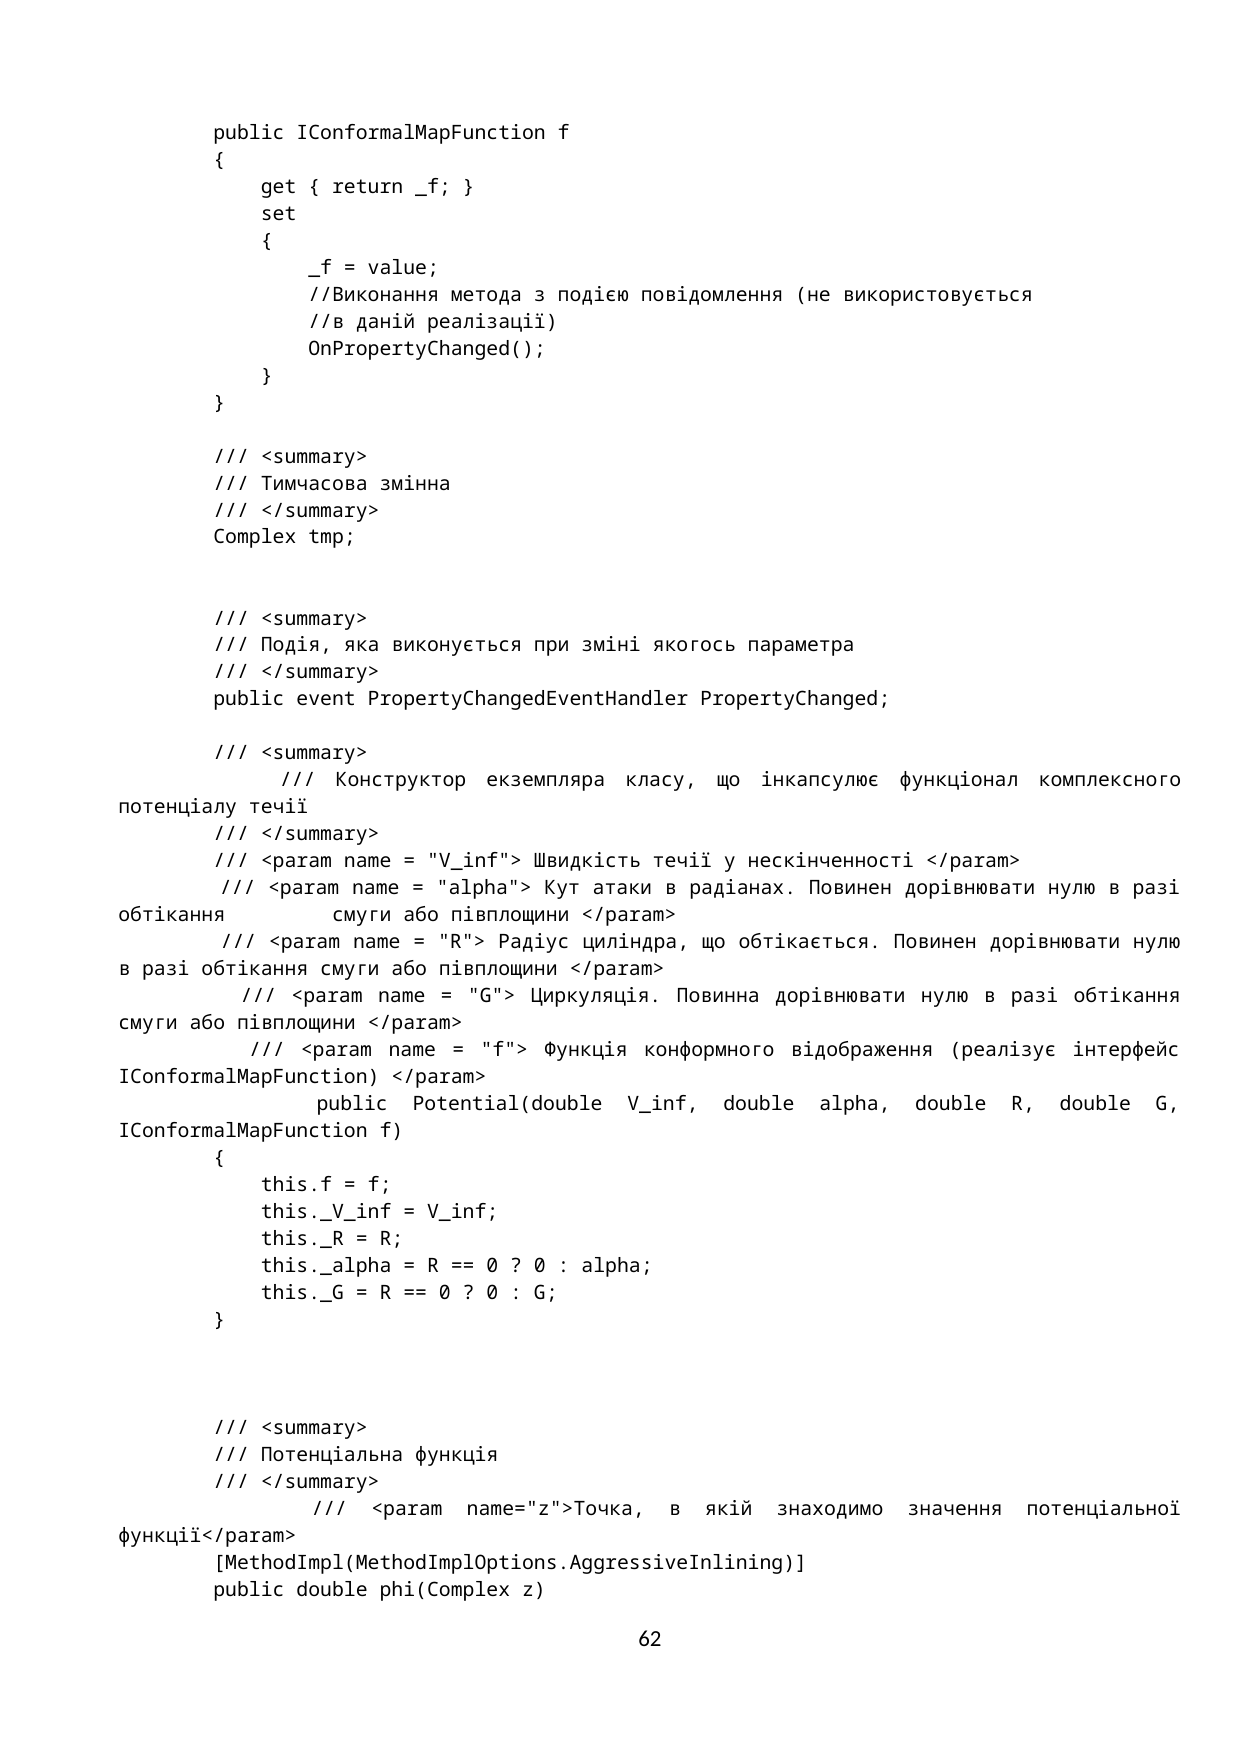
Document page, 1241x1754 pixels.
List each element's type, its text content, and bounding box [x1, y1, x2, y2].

text public double phi(Complex z) [118, 1575, 1181, 1602]
text } [118, 1305, 1181, 1332]
text /// Тимчасова змінна [118, 469, 1181, 496]
text /// Потенціальна функція [118, 1440, 1181, 1467]
text /// <summary> [118, 604, 1181, 631]
text this._R = R; [118, 1224, 1181, 1251]
text /// Конструктор екземпляра класу, що інкапсулює функціонал комплексного потенціалу течії [118, 766, 1181, 819]
text _f = value; [118, 253, 1181, 280]
text /// <summary> [118, 1413, 1181, 1440]
text /// <param name = "f"> Функція конформного відображення (реалізує інтерфейс IConformalMapFunction) </param> [118, 1035, 1181, 1089]
text /// <param name="z">Точка, в якій знаходимо значення потенціальної функції</param> [118, 1494, 1181, 1548]
text /// <param name = "alpha"> Кут атаки в радіанах. Повинен дорівнювати нулю в разі обтікання смуги або півплощини </param> [118, 873, 1181, 927]
text this.f = f; [118, 1170, 1181, 1197]
text public event PropertyChangedEventHandler PropertyChanged; [118, 685, 1181, 712]
text this._G = R == 0 ? 0 : G; [118, 1278, 1181, 1305]
text { [118, 226, 1181, 253]
text OnPropertyChanged(); [118, 334, 1181, 361]
text { [118, 145, 1181, 172]
text /// </summary> [118, 658, 1181, 685]
text //Виконання метода з подією повідомлення (не використовується [118, 280, 1181, 307]
text this._V_inf = V_inf; [118, 1197, 1181, 1224]
text public Potential(double V_inf, double alpha, double R, double G, IConformalMapFunction f) [118, 1089, 1181, 1143]
text /// </summary> [118, 496, 1181, 523]
text /// <param name = "R"> Радіус циліндра, що обтікається. Повинен дорівнювати нулю в разі обтікання смуги або півплощини </param> [118, 927, 1181, 981]
text this._alpha = R == 0 ? 0 : alpha; [118, 1251, 1181, 1278]
text /// </summary> [118, 819, 1181, 847]
text get { return _f; } [118, 172, 1181, 199]
text //в даній реалізації) [118, 307, 1181, 334]
text /// <param name = "G"> Циркуляція. Повинна дорівнювати нулю в разі обтікання смуги або півплощини </param> [118, 981, 1181, 1035]
text Complex tmp; [118, 523, 1181, 550]
text } [118, 388, 1181, 415]
text { [118, 1143, 1181, 1170]
text public IConformalMapFunction f [118, 118, 1181, 145]
text /// </summary> [118, 1467, 1181, 1494]
text /// <summary> [118, 442, 1181, 469]
text /// Подія, яка виконується при зміні якогось параметра [118, 631, 1181, 658]
text set [118, 199, 1181, 226]
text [118, 1548, 1181, 1575]
text /// <summary> [118, 739, 1181, 766]
text } [118, 361, 1181, 388]
text /// <param name = "V_inf"> Швидкість течії у нескінченності </param> [118, 847, 1181, 873]
